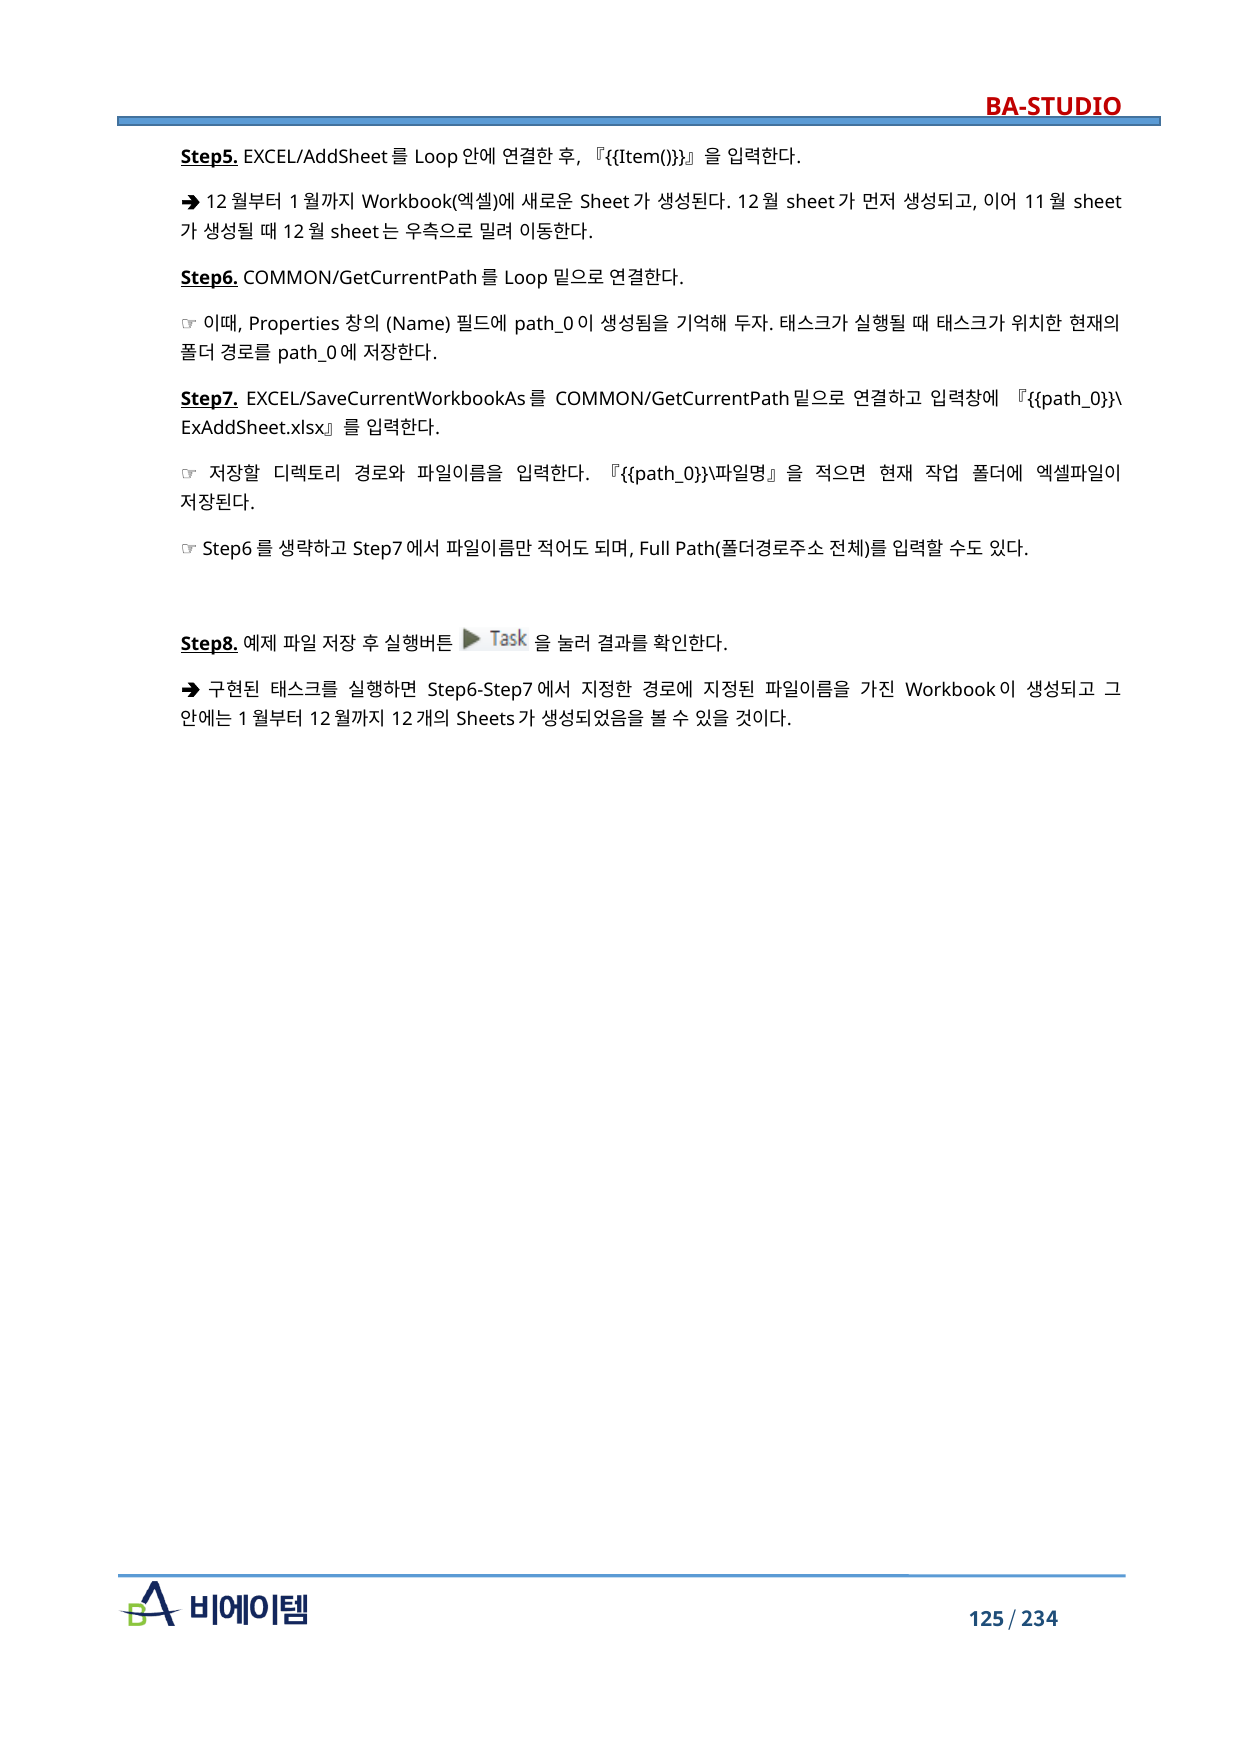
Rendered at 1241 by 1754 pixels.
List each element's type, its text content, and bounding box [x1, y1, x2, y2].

text Step6. COMMON/GetCurrentPath를 Loop 밑으로 연결한다. [181, 262, 1122, 289]
text Step7. EXCEL/SaveCurrentWorkbookAs를 COMMON/GetCurrentPath밑으로 연결하고 입력창에 『{{path_0}}\ExAddSheet.xlsx』를 입력한다. [181, 383, 1122, 440]
text Step8. 예제 파일 저장 후 실행버튼 을 눌러 결과를 확인한다. [181, 627, 1122, 656]
text ☞ Step6를 생략하고 Step7에서 파일이름만 적어도 되며, Full Path(폴더경로주소 전체)를 입력할 수도 있다. [181, 534, 1122, 561]
text Step5. EXCEL/AddSheet를 Loop안에 연결한 후, 『{{Item()}}』을 입력한다. [181, 141, 1122, 168]
text ☞ 이때, Properties 창의 (Name) 필드에 path_0이 생성됨을 기억해 두자. 태스크가 실행될 때 태스크가 위치한 현재의 폴더 경로를 path_0에 저장한다. [181, 308, 1122, 365]
picture [459, 627, 530, 651]
text 구현된 태스크를 실행하면 Step6-Step7에서 지정한 경로에 지정된 파일이름을 가진 Workbook이 생성되고 그 안에는 1월부터 12월까지 12개의 Sheets가 생성되었음을 볼 수 있을 것이다. [181, 674, 1122, 731]
picture [118, 1581, 308, 1626]
text ☞ 저장할 디렉토리 경로와 파일이름을 입력한다. 『{{path_0}}\파일명』을 적으면 현재 작업 폴더에 엑셀파일이 저장된다. [181, 459, 1122, 515]
text 12월부터 1월까지 Workbook(엑셀)에 새로운 Sheet가 생성된다. 12월 sheet가 먼저 생성되고, 이어 11월 sheet가 생성될 때 12월 sheet는 우측으로 밀려 이동한다. [181, 187, 1122, 244]
